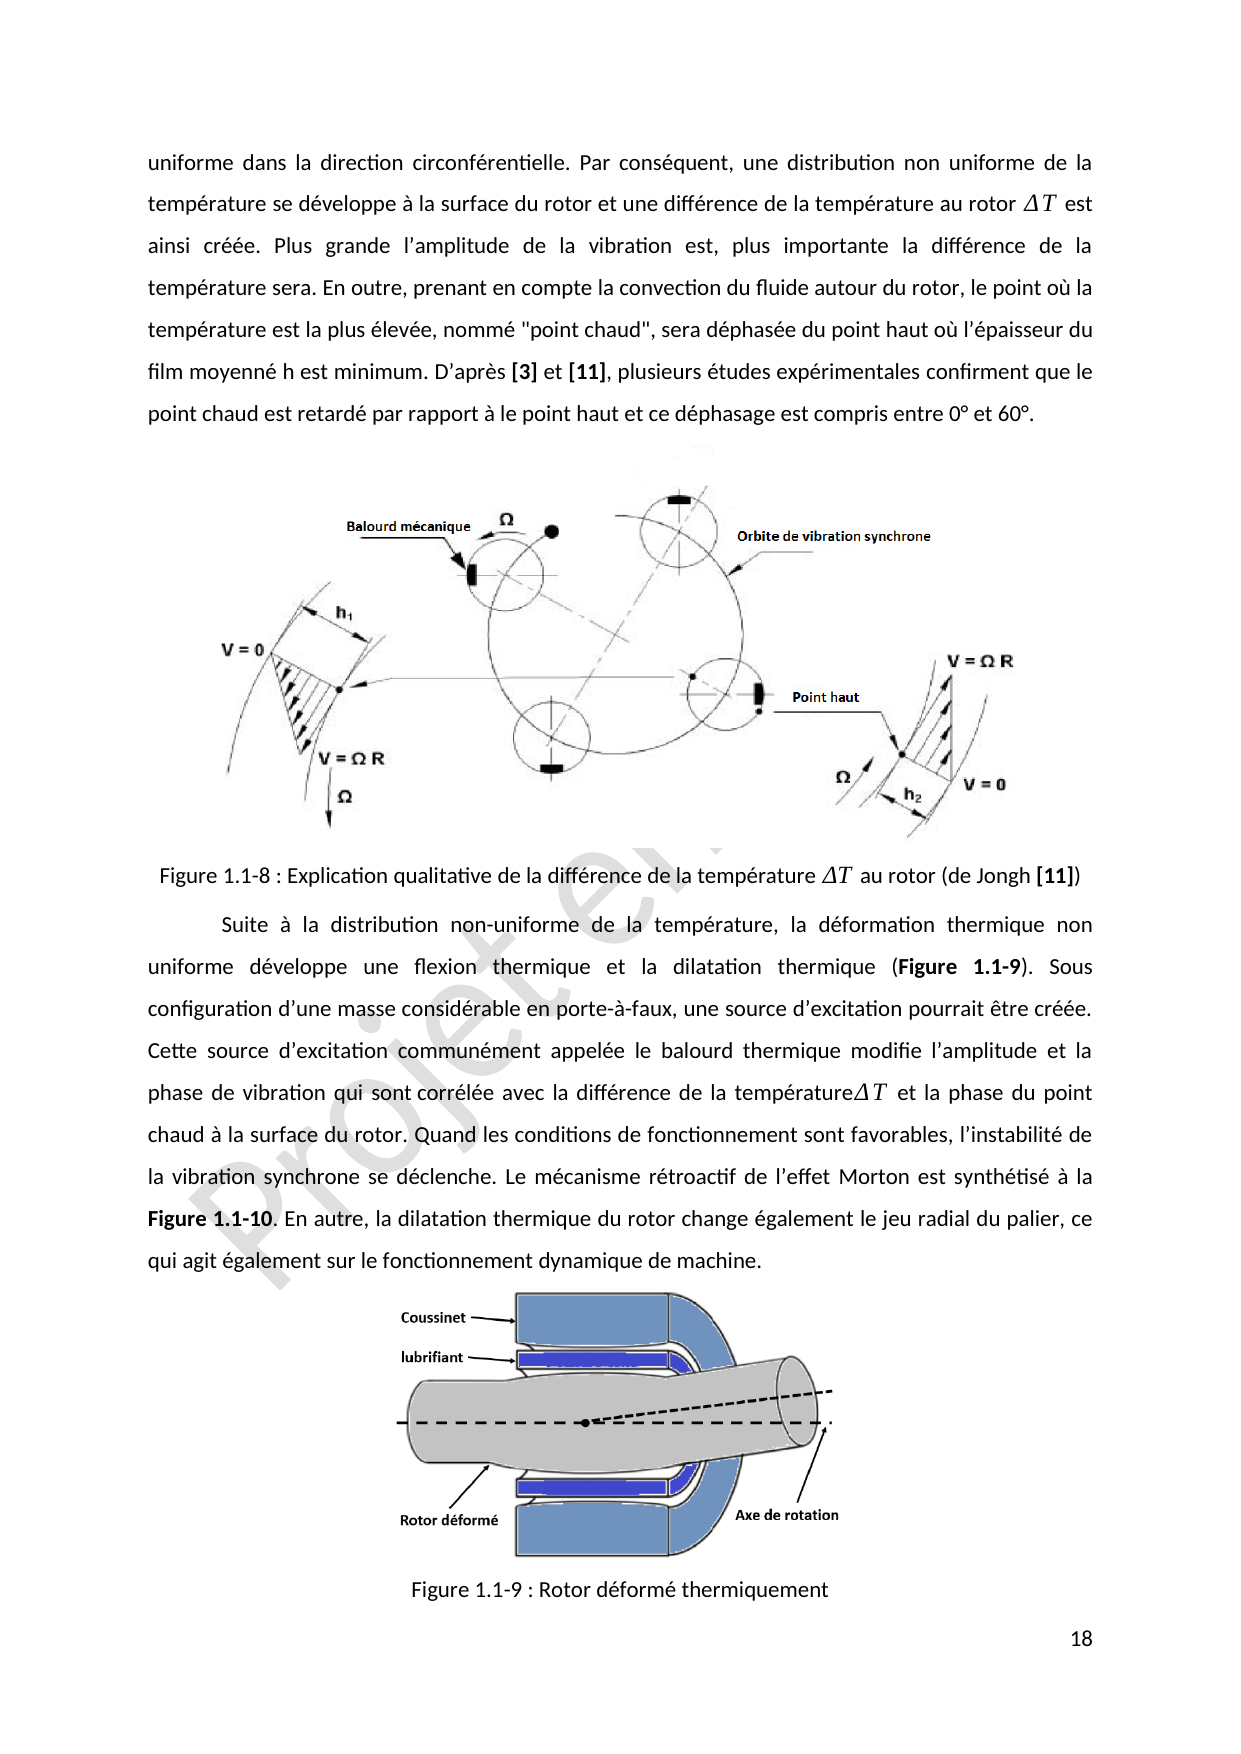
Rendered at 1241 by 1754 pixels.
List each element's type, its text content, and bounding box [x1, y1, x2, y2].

text Figure 1.1-9 : Rotor déformé thermiquement [148, 1575, 1093, 1603]
picture [195, 441, 1045, 848]
picture [394, 1288, 846, 1562]
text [148, 148, 1093, 427]
text Figure 1.1-8 : Explication qualitative de la différence de la température au rotor (de Jongh [11]) [148, 861, 1093, 889]
text Suite à la distribution non-uniforme de la température, la déformation thermique non uniforme développe une flexion thermique et la dilatation thermique (Figure 1.1-9). Sous configuration d’une masse considérable en porte-à-faux, une source d’excitation pourrait être créée. Cette source d’excitation communément appelée le balourd thermique modifie l’amplitude et la phase de vibration qui sont corrélée avec la différence de la température et la phase du point chaud à la surface du rotor. Quand les conditions de fonctionnement sont favorables, l’instabilité de la vibration synchrone se déclenche. Le mécanisme rétroactif de l’effet Morton est synthétisé à la Figure 1.1-10. En autre, la dilatation thermique du rotor change également le jeu radial du palier, ce qui agit également sur le fonctionnement dynamique de machine. [148, 910, 1093, 1274]
